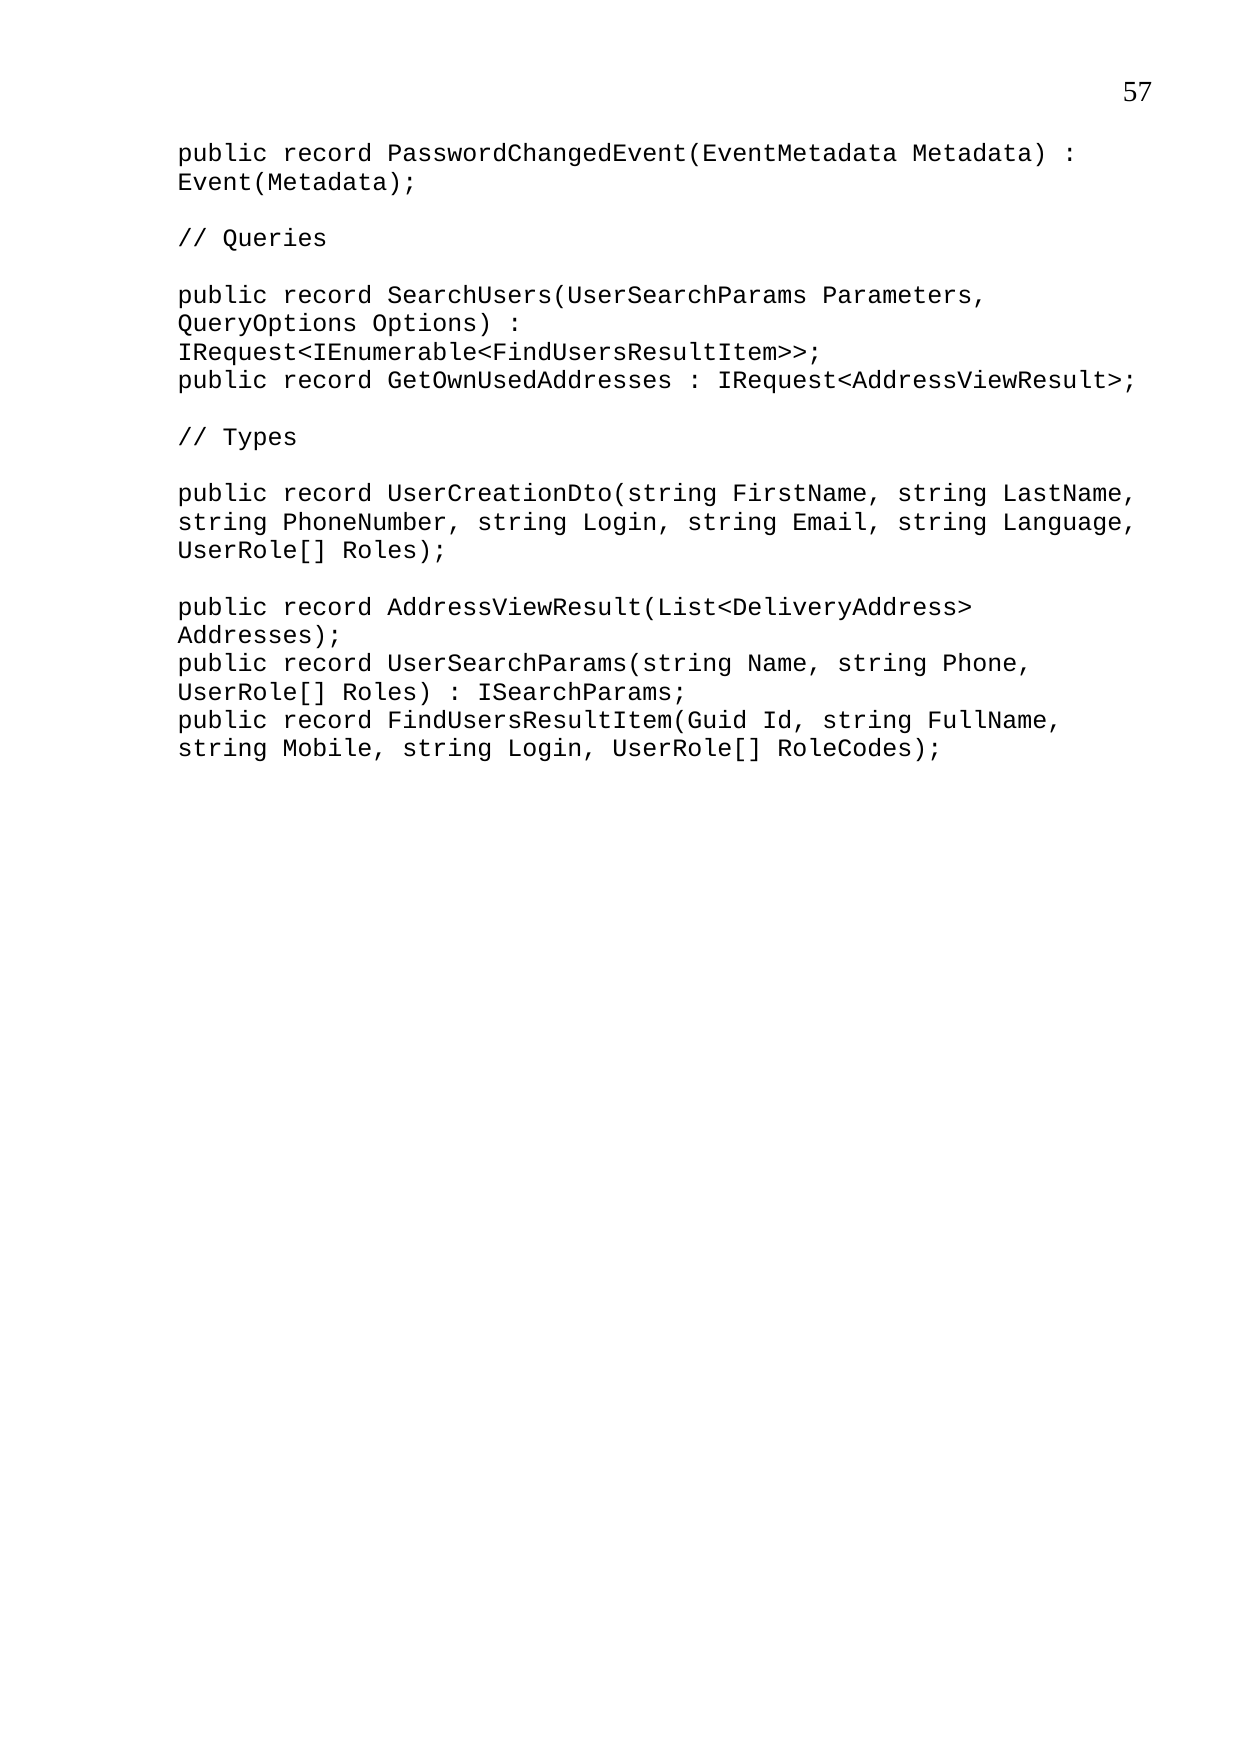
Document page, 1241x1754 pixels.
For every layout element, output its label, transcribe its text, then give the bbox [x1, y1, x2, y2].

text // Types [177, 424, 1152, 452]
text public record SearchUsers(UserSearchParams Parameters, QueryOptions Options) : IRequest<IEnumerable<FindUsersResultItem>>; [177, 282, 1152, 367]
text public record UserCreationDto(string FirstName, string LastName, string PhoneNumber, string Login, string Email, string Language, UserRole[] Roles); [177, 481, 1152, 566]
text public record GetOwnUsedAddresses : IRequest<AddressViewResult>; [177, 367, 1152, 396]
text // Queries [177, 226, 1152, 254]
text public record AddressViewResult(List<DeliveryAddress> Addresses); [177, 594, 1152, 651]
text public record UserSearchParams(string Name, string Phone, UserRole[] Roles) : ISearchParams; [177, 651, 1152, 707]
text public record PasswordChangedEvent(EventMetadata Metadata) : Event(Metadata); [177, 141, 1152, 197]
text public record FindUsersResultItem(Guid Id, string FullName, string Mobile, string Login, UserRole[] RoleCodes); [177, 707, 1152, 764]
